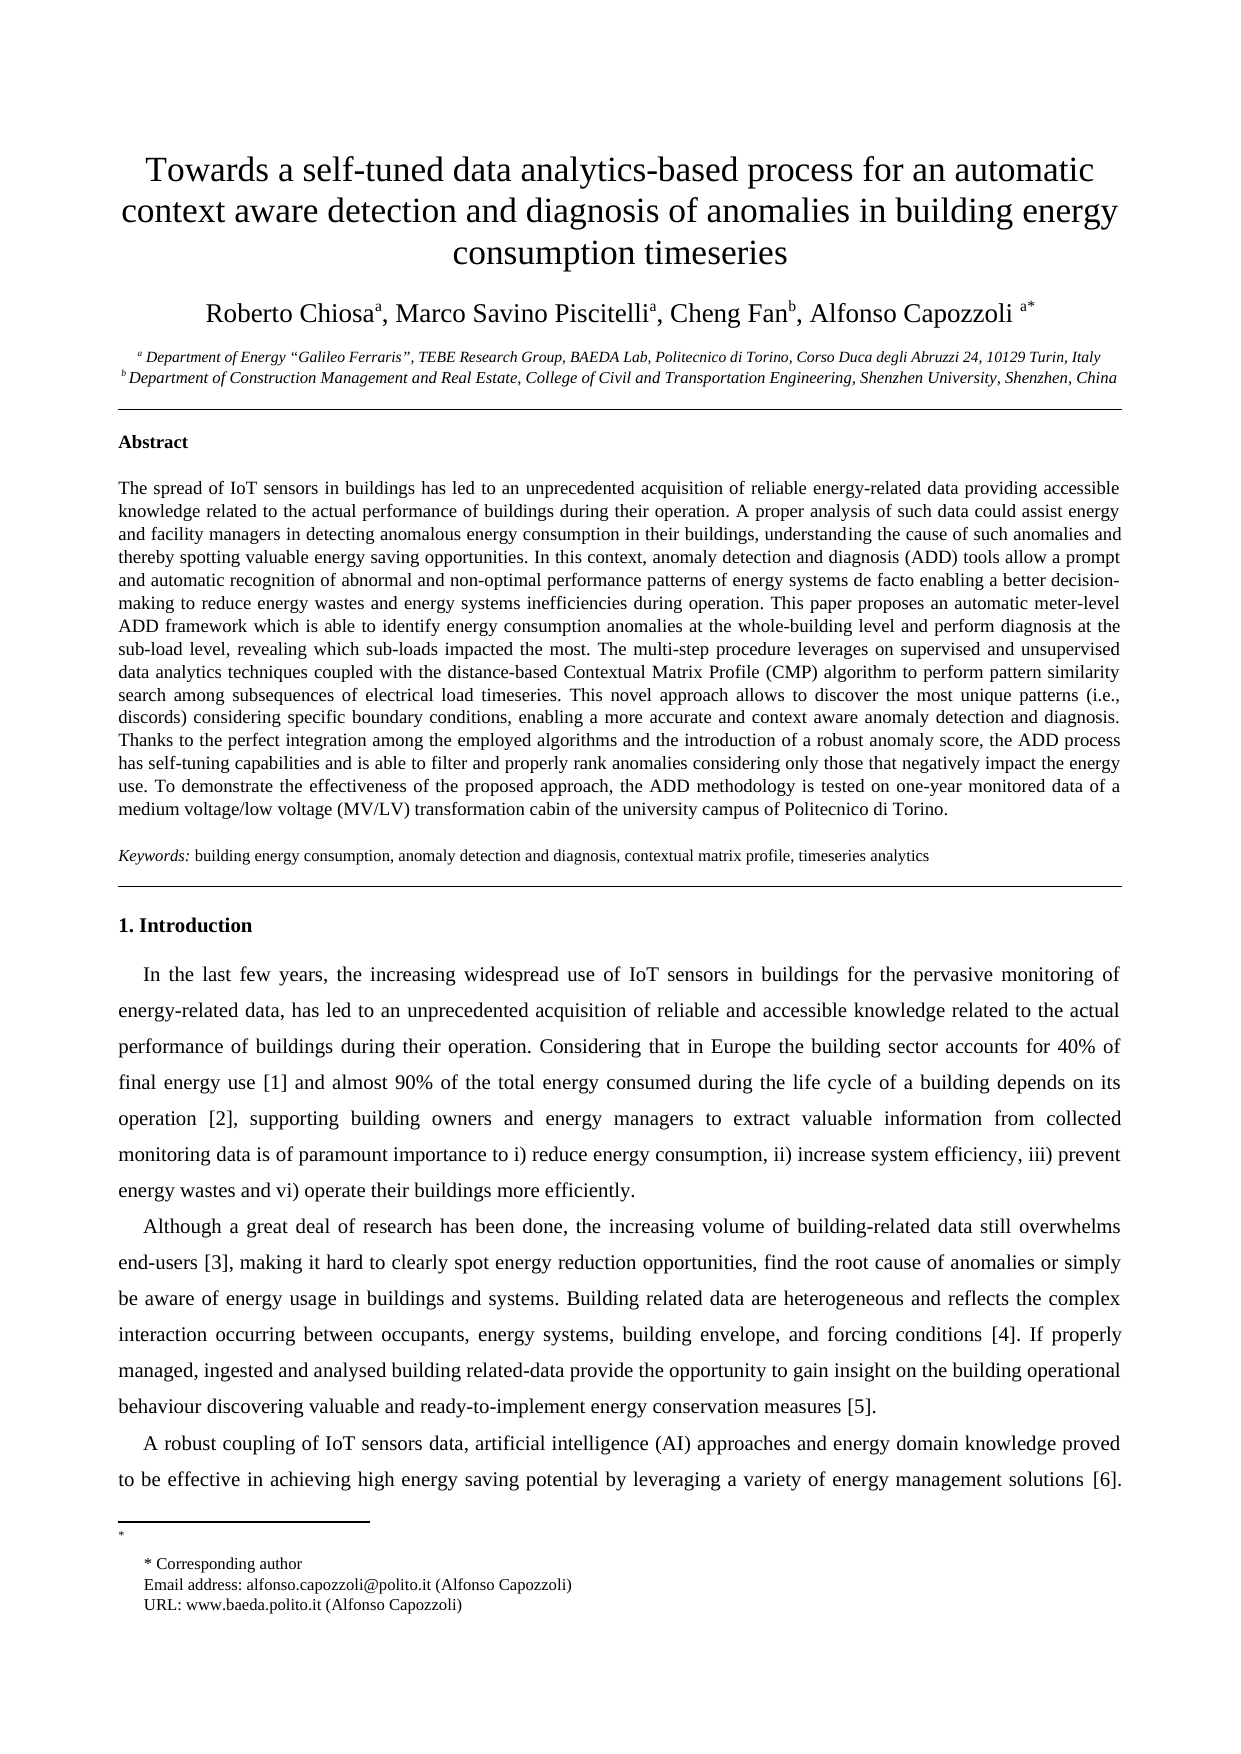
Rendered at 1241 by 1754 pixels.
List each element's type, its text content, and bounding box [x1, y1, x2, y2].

text a Department of Energy “Galileo Ferraris”, TEBE Research Group, BAEDA Lab, Politecnico di Torino, Corso Duca degli Abruzzi 24, 10129 Turin, Italy [118, 346, 1122, 366]
text In the last few years, the increasing widespread use of IoT sensors in buildings for the pervasive monitoring of energy-related data, has led to an unprecedented acquisition of reliable and accessible knowledge related to the actual performance of buildings during their operation. Considering that in Europe the building sector accounts for 40% of final energy use [1] and almost 90% of the total energy consumed during the life cycle of a building depends on its operation [2], supporting building owners and energy managers to extract valuable information from collected monitoring data is of paramount importance to i) reduce energy consumption, ii) increase system efficiency, iii) prevent energy wastes and vi) operate their buildings more efficiently. [118, 962, 1122, 1202]
title Towards a self-tuned data analytics-based process for an automatic context aware detection and diagnosis of anomalies in building energy consumption timeseries [118, 148, 1122, 273]
text Although a great deal of research has been done, the increasing volume of building-related data still overwhelms end-users [3], making it hard to clearly spot energy reduction opportunities, find the root cause of anomalies or simply be aware of energy usage in buildings and systems. Building related data are heterogeneous and reflects the complex interaction occurring between occupants, energy systems, building envelope, and forcing conditions [4]. If properly managed, ingested and analysed building related-data provide the opportunity to gain insight on the building operational behaviour discovering valuable and ready-to-implement energy conservation measures [5]. [118, 1214, 1122, 1418]
text Introduction [118, 912, 1122, 937]
text Roberto Chiosaa, Marco Savino Piscitellia, Cheng Fanb, Alfonso Capozzoli a* [118, 298, 1122, 329]
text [118, 1431, 1122, 1491]
text Keywords: building energy consumption, anomaly detection and diagnosis, contextual matrix profile, timeseries analytics [118, 844, 1122, 886]
text b Department of Construction Management and Real Estate, College of Civil and Transportation Engineering, Shenzhen University, Shenzhen, China [118, 366, 1122, 387]
text The spread of IoT sensors in buildings has led to an unprecedented acquisition of reliable energy-related data providing accessible knowledge related to the actual performance of buildings during their operation. A proper analysis of such data could assist energy and facility managers in detecting anomalous energy consumption in their buildings, understanding the cause of such anomalies and thereby spotting valuable energy saving opportunities. In this context, anomaly detection and diagnosis (ADD) tools allow a prompt and automatic recognition of abnormal and non-optimal performance patterns of energy systems de facto enabling a better decision-making to reduce energy wastes and energy systems inefficiencies during operation. This paper proposes an automatic meter-level ADD framework which is able to identify energy consumption anomalies at the whole-building level and perform diagnosis at the sub-load level, revealing which sub-loads impacted the most. The multi-step procedure leverages on supervised and unsupervised data analytics techniques coupled with the distance-based Contextual Matrix Profile (CMP) algorithm to perform pattern similarity search among subsequences of electrical load timeseries. This novel approach allows to discover the most unique patterns (i.e., discords) considering specific boundary conditions, enabling a more accurate and context aware anomaly detection and diagnosis. Thanks to the perfect integration among the employed algorithms and the introduction of a robust anomaly score, the ADD process has self-tuning capabilities and is able to filter and properly rank anomalies considering only those that negatively impact the energy use. To demonstrate the effectiveness of the proposed approach, the ADD methodology is tested on one-year monitored data of a medium voltage/low voltage (MV/LV) transformation cabin of the university campus of Politecnico di Torino. [118, 476, 1122, 820]
text Abstract [118, 410, 1122, 453]
